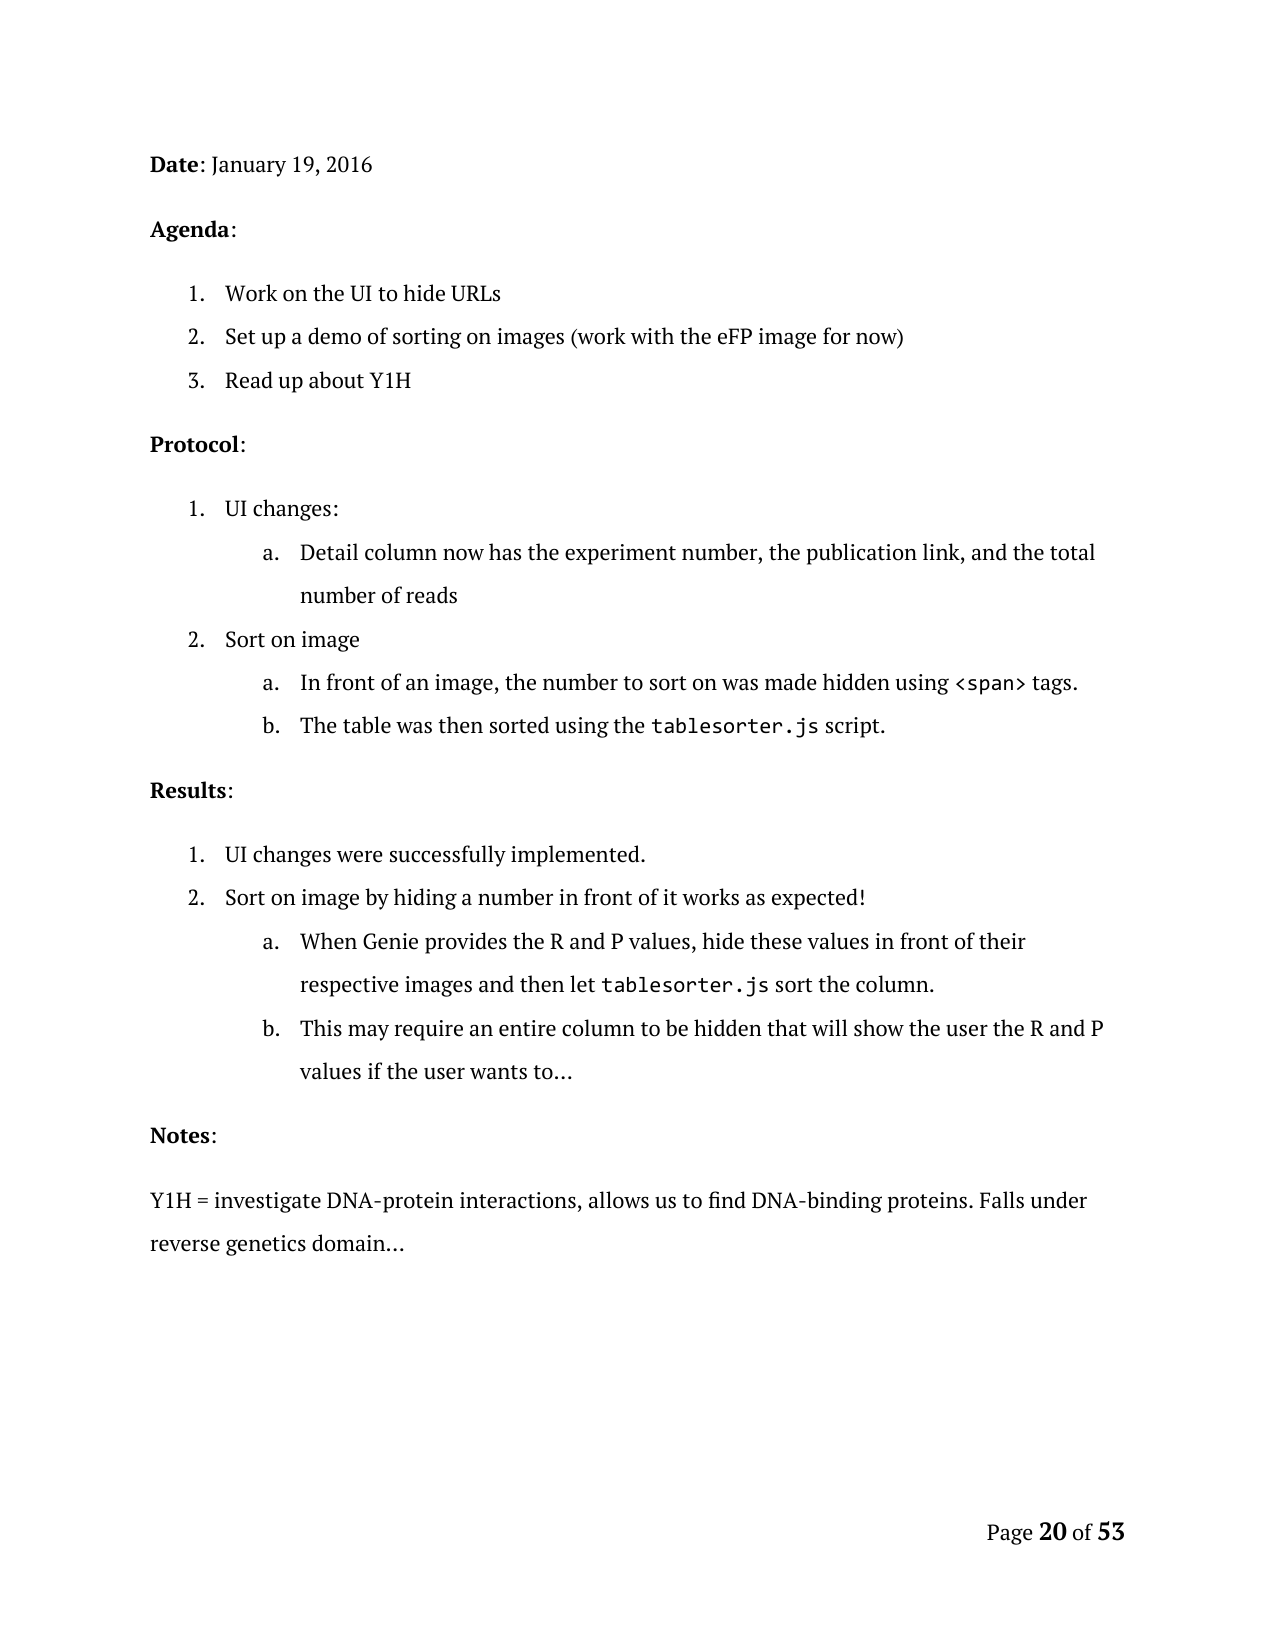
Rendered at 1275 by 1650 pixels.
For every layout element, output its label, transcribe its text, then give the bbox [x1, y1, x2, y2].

list Sort on image by hiding a number in front of it works as expected! [187, 883, 1125, 912]
text Y1H = investigate DNA-protein interactions, allows us to find DNA-binding proteins. Falls under reverse genetics domain… [150, 1185, 1125, 1258]
list Detail column now has the experiment number, the publication link, and the total number of reads [262, 537, 1125, 610]
text Agenda: [150, 214, 1125, 243]
list The table was then sorted using the tablesorter.js script. [262, 711, 1125, 740]
list UI changes: [187, 494, 1125, 523]
list In front of an image, the number to sort on was made hidden using <span> tags. [262, 668, 1125, 697]
list Work on the UI to hide URLs [187, 278, 1125, 307]
text Notes: [150, 1121, 1125, 1150]
text Protocol: [150, 430, 1125, 459]
text Results: [150, 775, 1125, 804]
list Sort on image [187, 624, 1125, 653]
list Set up a demo of sorting on images (work with the eFP image for now) [187, 322, 1125, 351]
list Read up about Y1H [187, 365, 1125, 394]
list This may require an entire column to be hidden that will show the user the R and P values if the user wants to… [262, 1013, 1125, 1086]
list UI changes were successfully implemented. [187, 840, 1125, 869]
list When Genie provides the R and P values, hide these values in front of their respective images and then let tablesorter.js sort the column. [262, 927, 1125, 999]
text Date: January 19, 2016 [150, 150, 1125, 179]
